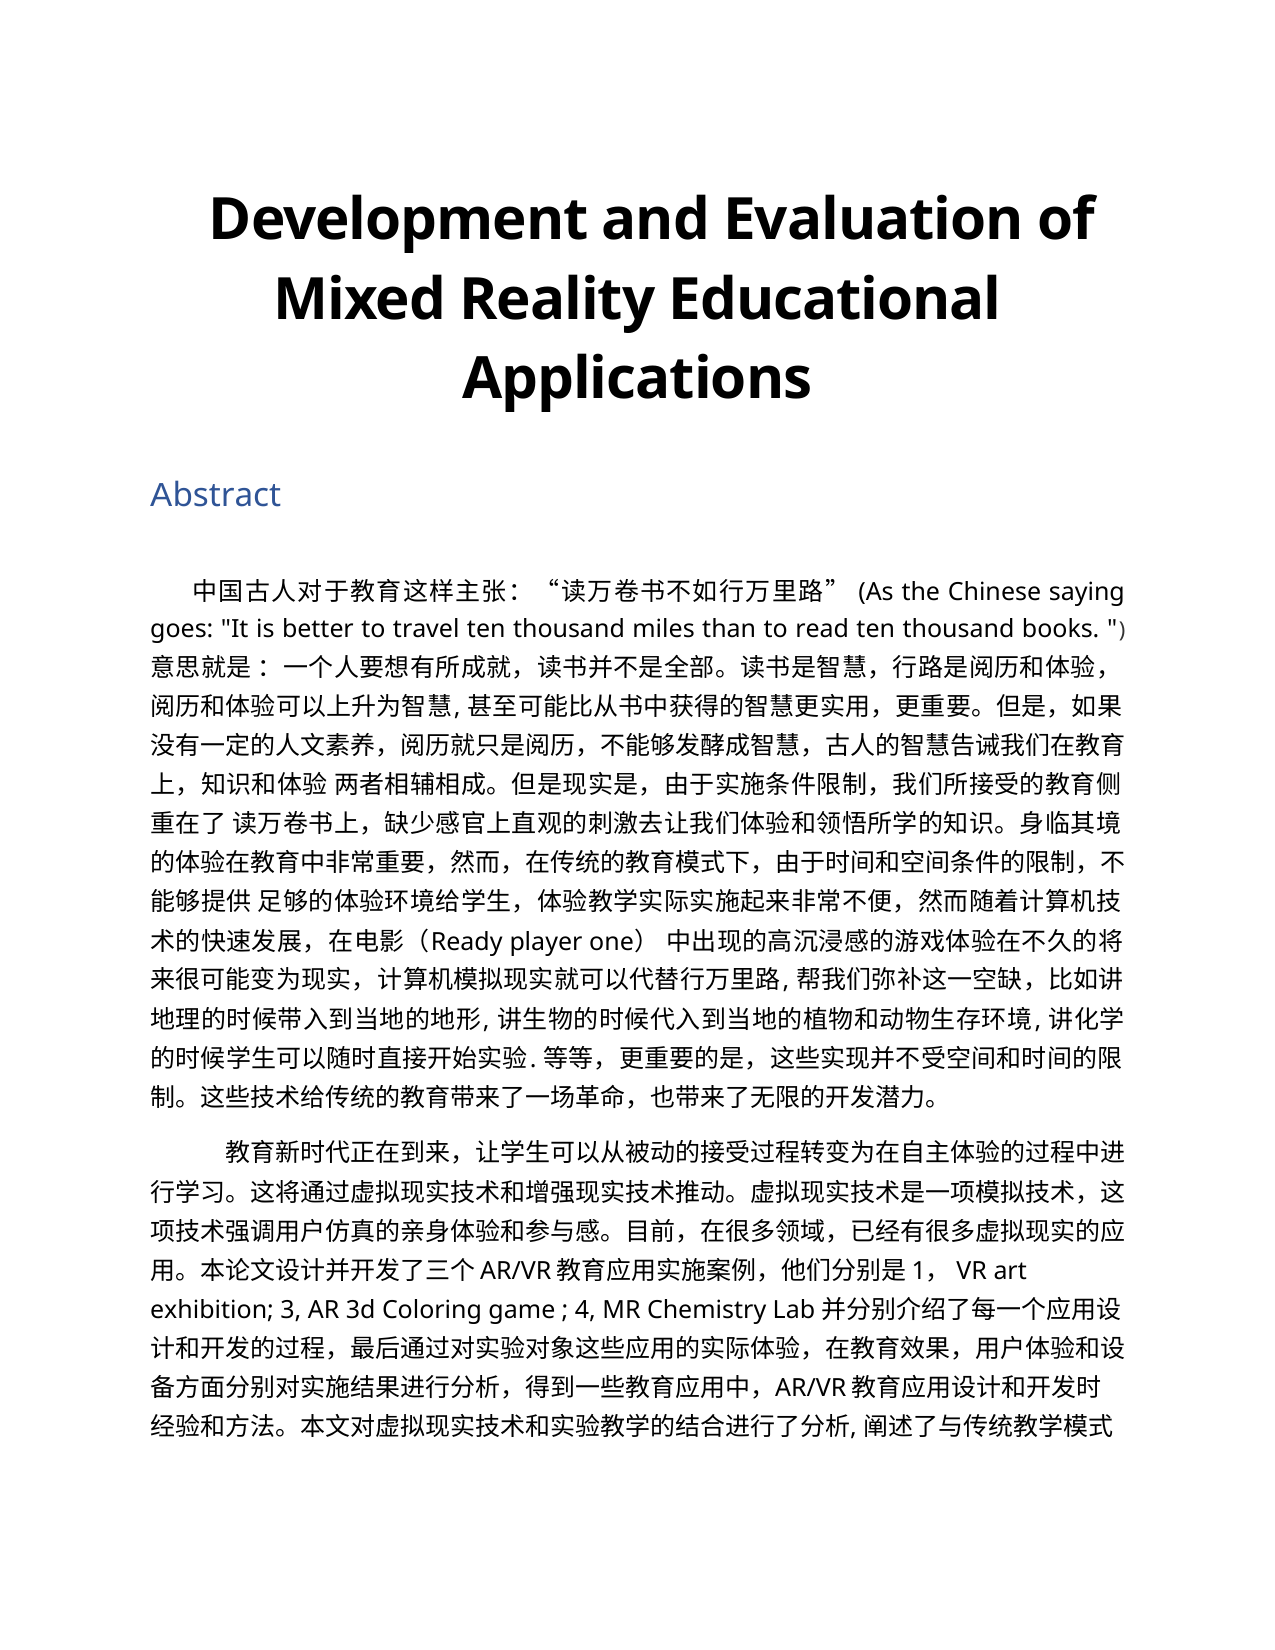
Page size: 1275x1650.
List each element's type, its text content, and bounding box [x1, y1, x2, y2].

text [150, 1133, 1125, 1443]
subtitle Abstract [150, 471, 1125, 516]
text 中国古人对于教育这样主张：“读万卷书不如行万里路” (As the Chinese saying goes: "It is better to travel ten thousand miles than to read ten thousand books. ") 意思就是 ：一个人要想有所成就，读书并不是全部。读书是智慧，行路是阅历和体验，阅历和体验可以上升为智慧, 甚至可能比从书中获得的智慧更实用，更重要。但是，如果没有一定的人文素养，阅历就只是阅历，不能够发酵成智慧，古人的智慧告诫我们在教育上，知识和体验 两者相辅相成。但是现实是，由于实施条件限制，我们所接受的教育侧重在了 读万卷书上，缺少感官上直观的刺激去让我们体验和领悟所学的知识。身临其境的体验在教育中非常重要，然而，在传统的教育模式下，由于时间和空间条件的限制，不能够提供 足够的体验环境给学生，体验教学实际实施起来非常不便，然而随着计算机技术的快速发展，在电影（Ready player one） 中出现的高沉浸感的游戏体验在不久的将来很可能变为现实，计算机模拟现实就可以代替行万里路, 帮我们弥补这一空缺，比如讲地理的时候带入到当地的地形, 讲生物的时候代入到当地的植物和动物生存环境, 讲化学的时候学生可以随时直接开始实验. 等等，更重要的是，这些实现并不受空间和时间的限制。这些技术给传统的教育带来了一场革命，也带来了无限的开发潜力。 [150, 572, 1125, 1113]
title Development and Evaluation of Mixed Reality Educational Applications [150, 177, 1125, 416]
